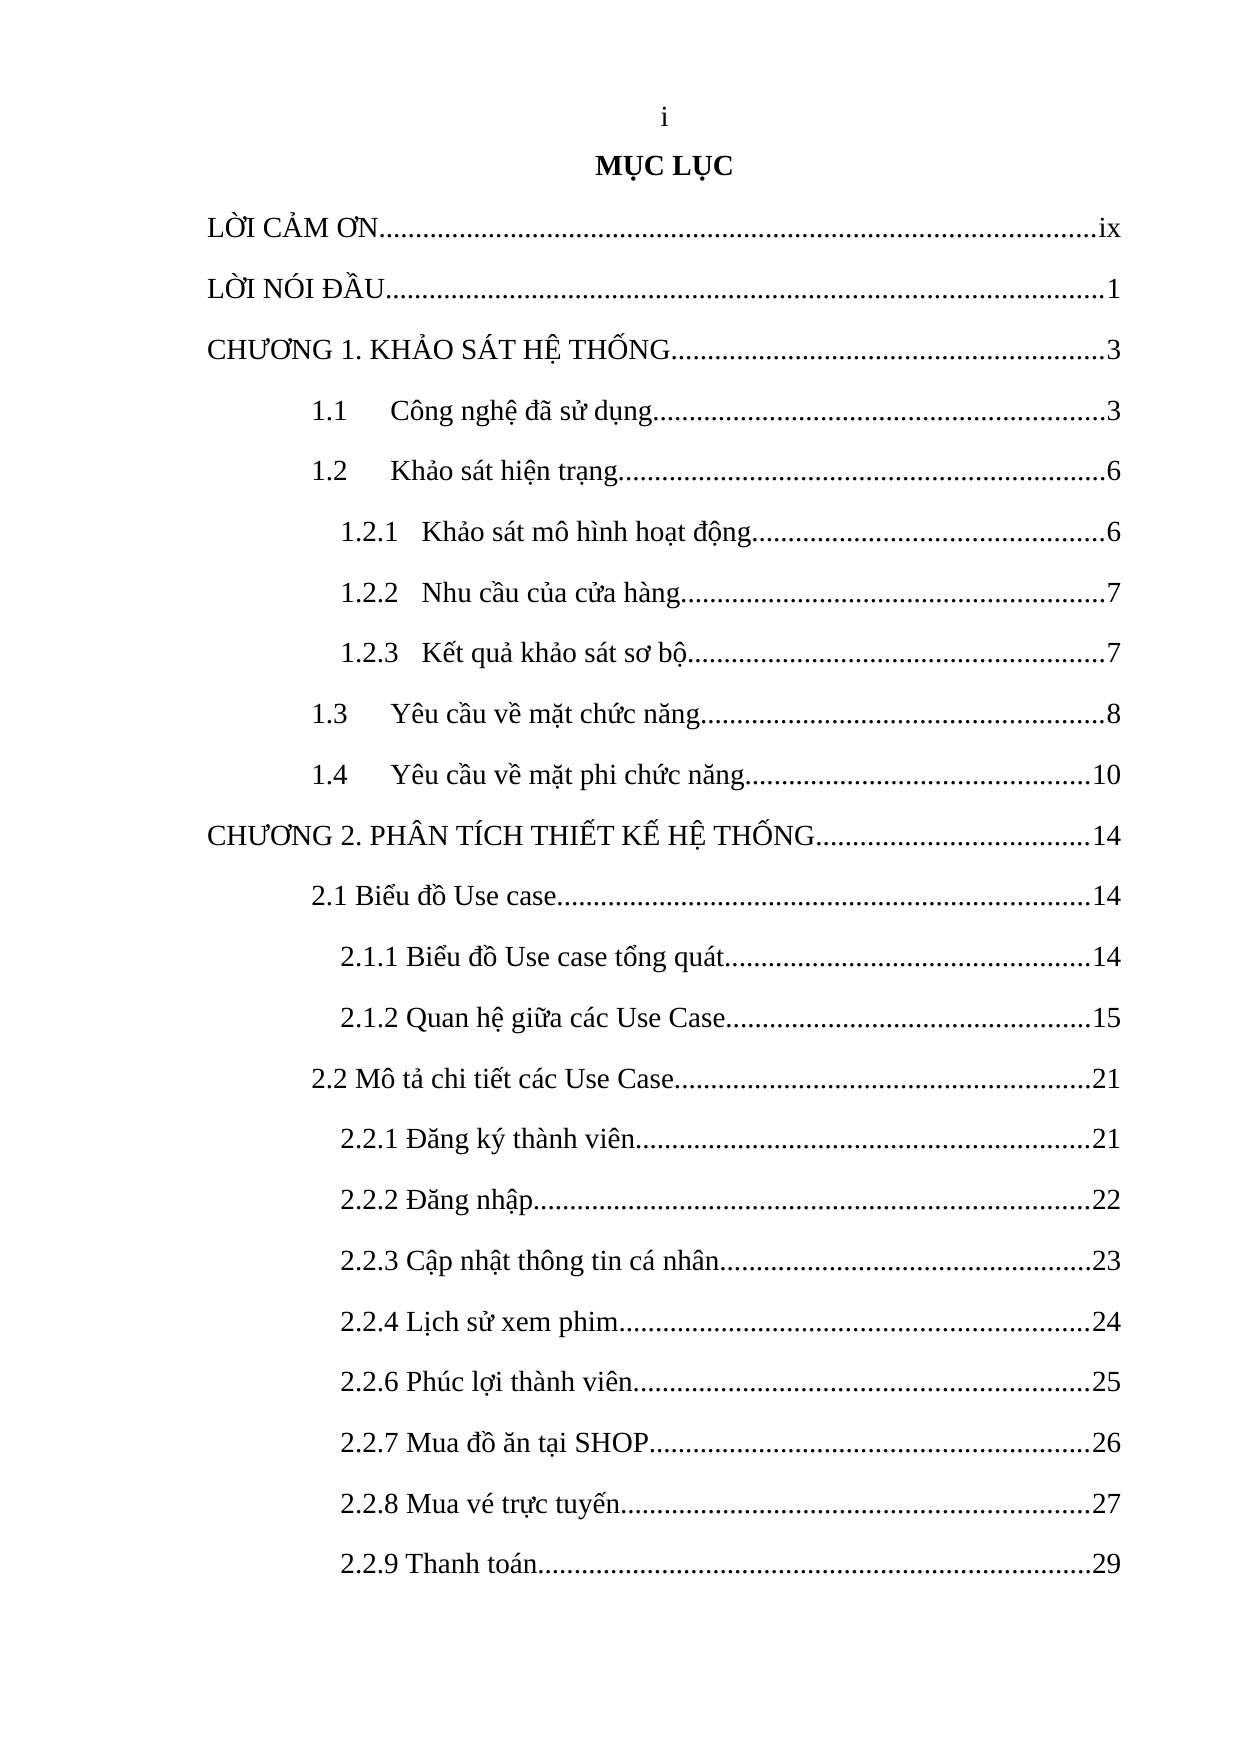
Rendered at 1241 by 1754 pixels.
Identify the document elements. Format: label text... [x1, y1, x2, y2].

text MỤC LỤC [207, 148, 1122, 181]
